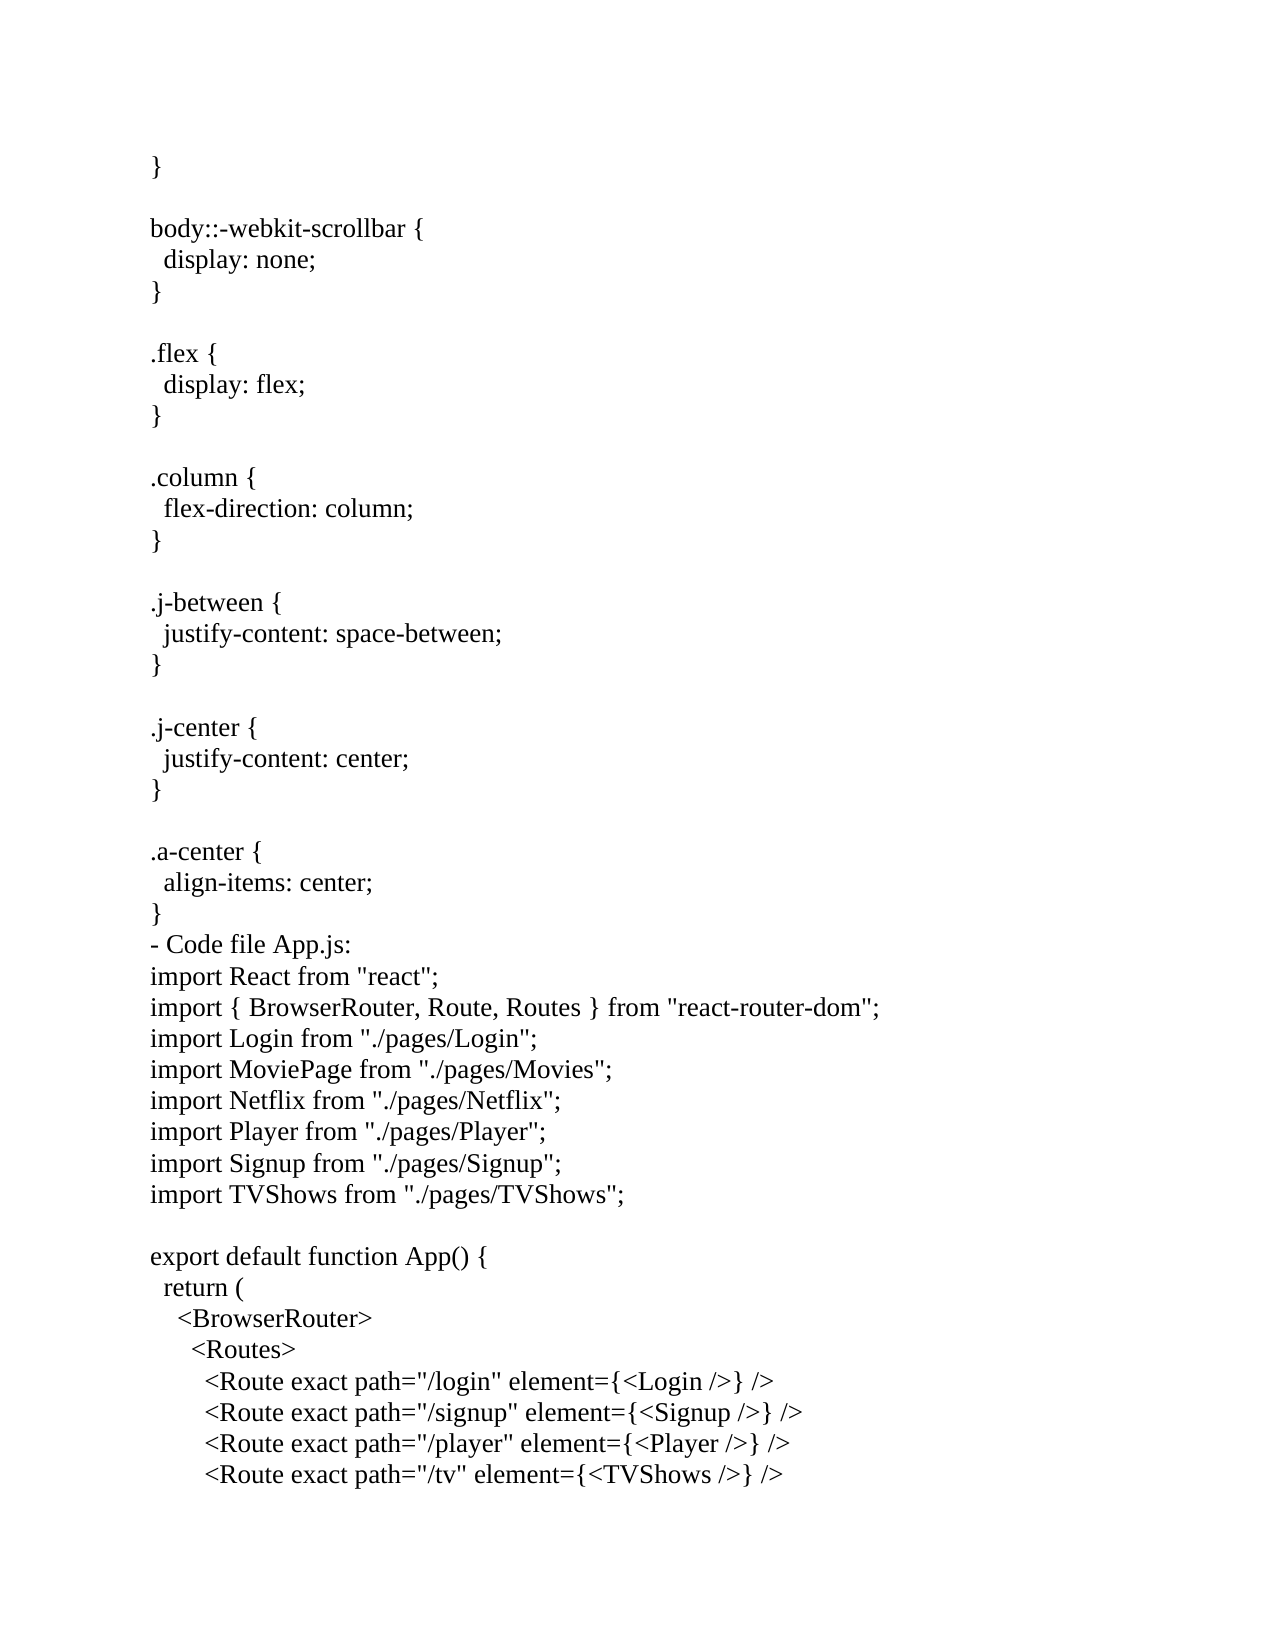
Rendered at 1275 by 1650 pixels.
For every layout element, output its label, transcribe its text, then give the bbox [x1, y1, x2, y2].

text flex-direction: column; [150, 493, 1125, 524]
text justify-content: space-between; [150, 617, 1125, 648]
text import { BrowserRouter, Route, Routes } from "react-router-dom"; [150, 991, 1125, 1022]
text body::-webkit-scrollbar { [150, 212, 1125, 243]
text .j-center { [150, 711, 1125, 742]
text <Route exact path="/player" element={<Player />} /> [150, 1427, 1125, 1458]
text justify-content: center; [150, 742, 1125, 773]
text import Login from "./pages/Login"; [150, 1022, 1125, 1053]
text display: flex; [150, 368, 1125, 399]
text .j-between { [150, 586, 1125, 617]
text import Signup from "./pages/Signup"; [150, 1147, 1125, 1178]
text return ( [150, 1271, 1125, 1302]
text import TVShows from "./pages/TVShows"; [150, 1178, 1125, 1209]
text .flex { [150, 337, 1125, 368]
text display: none; [150, 243, 1125, 274]
text import React from "react"; [150, 960, 1125, 991]
text <Routes> [150, 1333, 1125, 1365]
text <BrowserRouter> [150, 1302, 1125, 1333]
text import Player from "./pages/Player"; [150, 1116, 1125, 1147]
text - Code file App.js: [150, 929, 1125, 960]
text .a-center { [150, 835, 1125, 866]
text import Netflix from "./pages/Netflix"; [150, 1084, 1125, 1116]
text export default function App() { [150, 1240, 1125, 1271]
text } [150, 274, 1125, 306]
text <Route exact path="/tv" element={<TVShows />} /> [150, 1458, 1125, 1489]
text align-items: center; [150, 866, 1125, 897]
text } [150, 648, 1125, 679]
text <Route exact path="/login" element={<Login />} /> [150, 1365, 1125, 1396]
text } [150, 524, 1125, 555]
text .column { [150, 461, 1125, 493]
text import MoviePage from "./pages/Movies"; [150, 1053, 1125, 1084]
text } [150, 897, 1125, 929]
text } [150, 399, 1125, 430]
text } [150, 773, 1125, 804]
text <Route exact path="/signup" element={<Signup />} /> [150, 1396, 1125, 1427]
text } [150, 150, 1125, 181]
